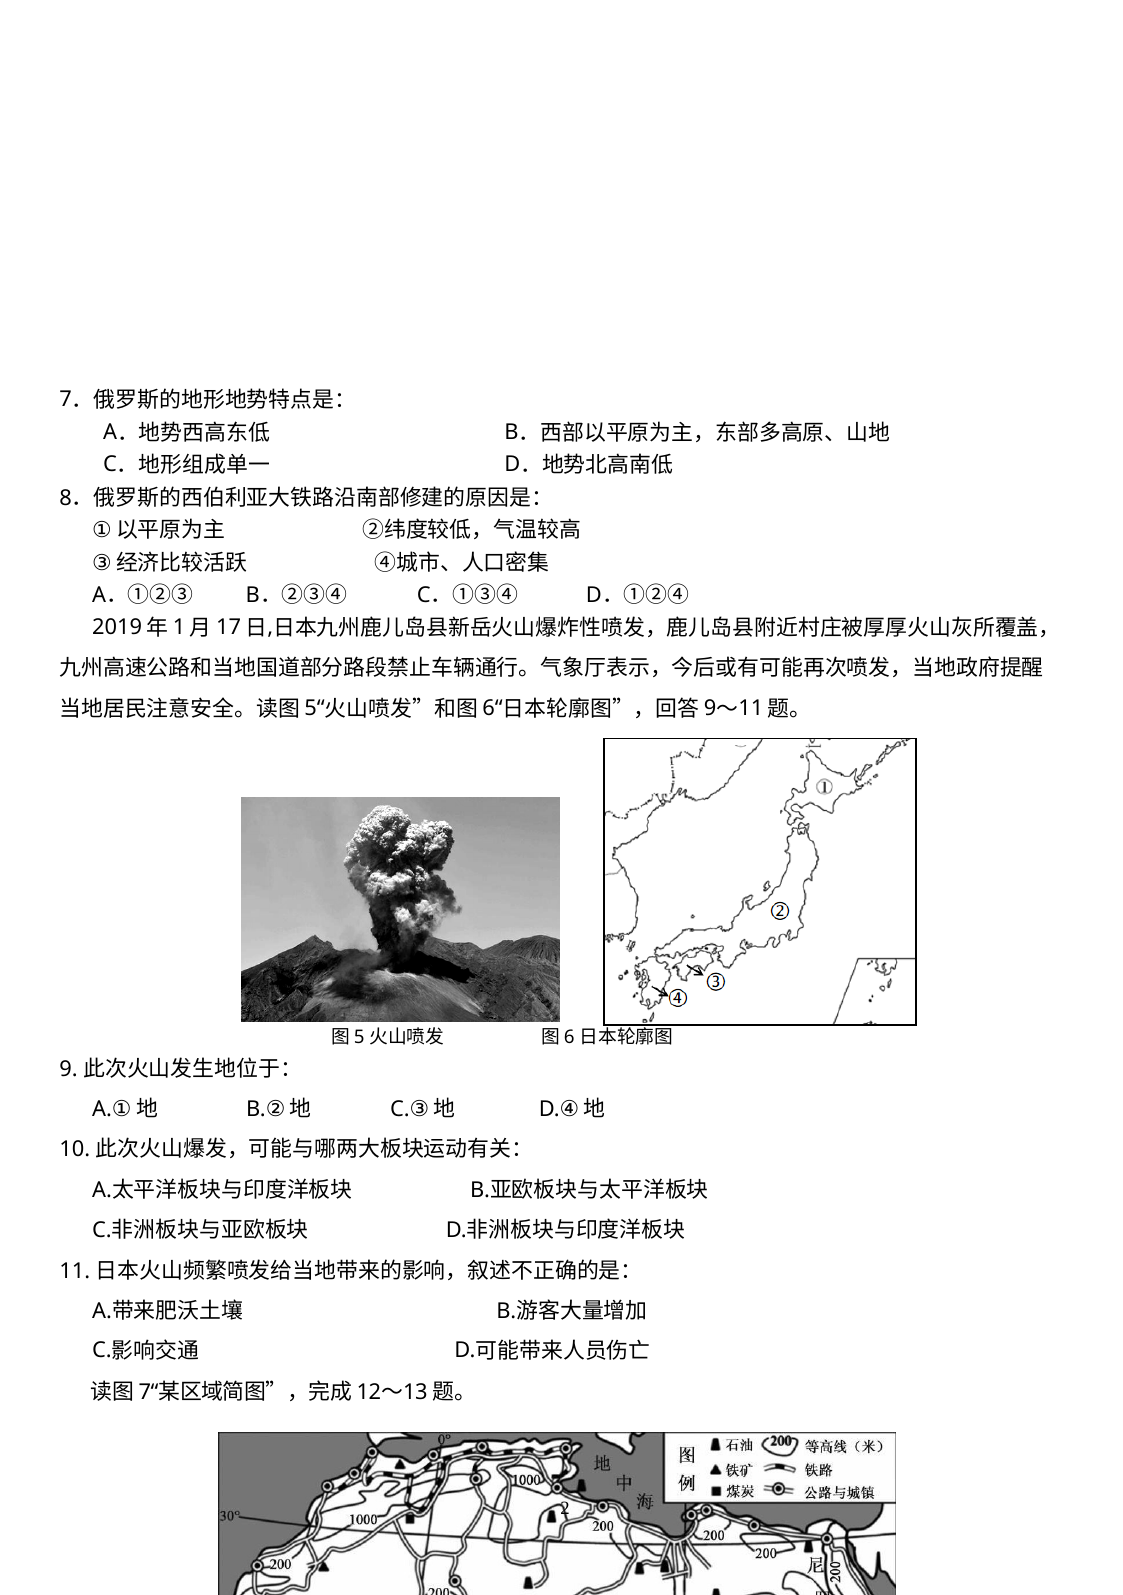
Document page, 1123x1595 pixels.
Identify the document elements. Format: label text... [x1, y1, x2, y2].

text 7．俄罗斯的地形地势特点是： [59, 382, 1063, 414]
picture [218, 1432, 896, 1595]
text 2019年1月17日,日本九州鹿儿岛县新岳火山爆炸性喷发，鹿儿岛县附近村庄被厚厚火山灰所覆盖，九州高速公路和当地国道部分路段禁止车辆通行。气象厅表示，今后或有可能再次喷发，当地政府提醒当地居民注意安全。读图5“火山喷发”和图6“日本轮廓图”，回答9～11题。 [59, 609, 1063, 723]
text C.影响交通 D.可能带来人员伤亡 [59, 1333, 1063, 1366]
text 10. 此次火山爆发，可能与哪两大板块运动有关： [59, 1131, 1063, 1163]
text A.①地 B.②地 C.③地 D.④地 [59, 1091, 1063, 1123]
text A.太平洋板块与印度洋板块 B.亚欧板块与太平洋板块 [59, 1171, 1063, 1204]
text C.非洲板块与亚欧板块 D.非洲板块与印度洋板块 [59, 1212, 1063, 1244]
text 9. 此次火山发生地位于： [59, 1050, 1063, 1083]
text A．①②③ B．②③④ C．①③④ D．①②④ [59, 577, 1063, 609]
text ①以平原为主 ②纬度较低，气温较高 [59, 512, 1063, 544]
text 11. 日本火山频繁喷发给当地带来的影响，叙述不正确的是： [59, 1252, 1063, 1285]
text 读图7“某区域简图”，完成 12～13 题。 [59, 1373, 1063, 1406]
text C．地形组成单一 D．地势北高南低 [59, 447, 1063, 479]
text ③经济比较活跃 ④城市、人口密集 [59, 544, 1063, 577]
text A．地势西高东低 B．西部以平原为主，东部多高原、山地 [59, 414, 1063, 447]
picture [241, 797, 560, 1022]
text 8．俄罗斯的西伯利亚大铁路沿南部修建的原因是： [59, 479, 1063, 512]
picture [605, 739, 915, 1024]
text A.带来肥沃土壤 B.游客大量增加 [59, 1293, 1063, 1325]
